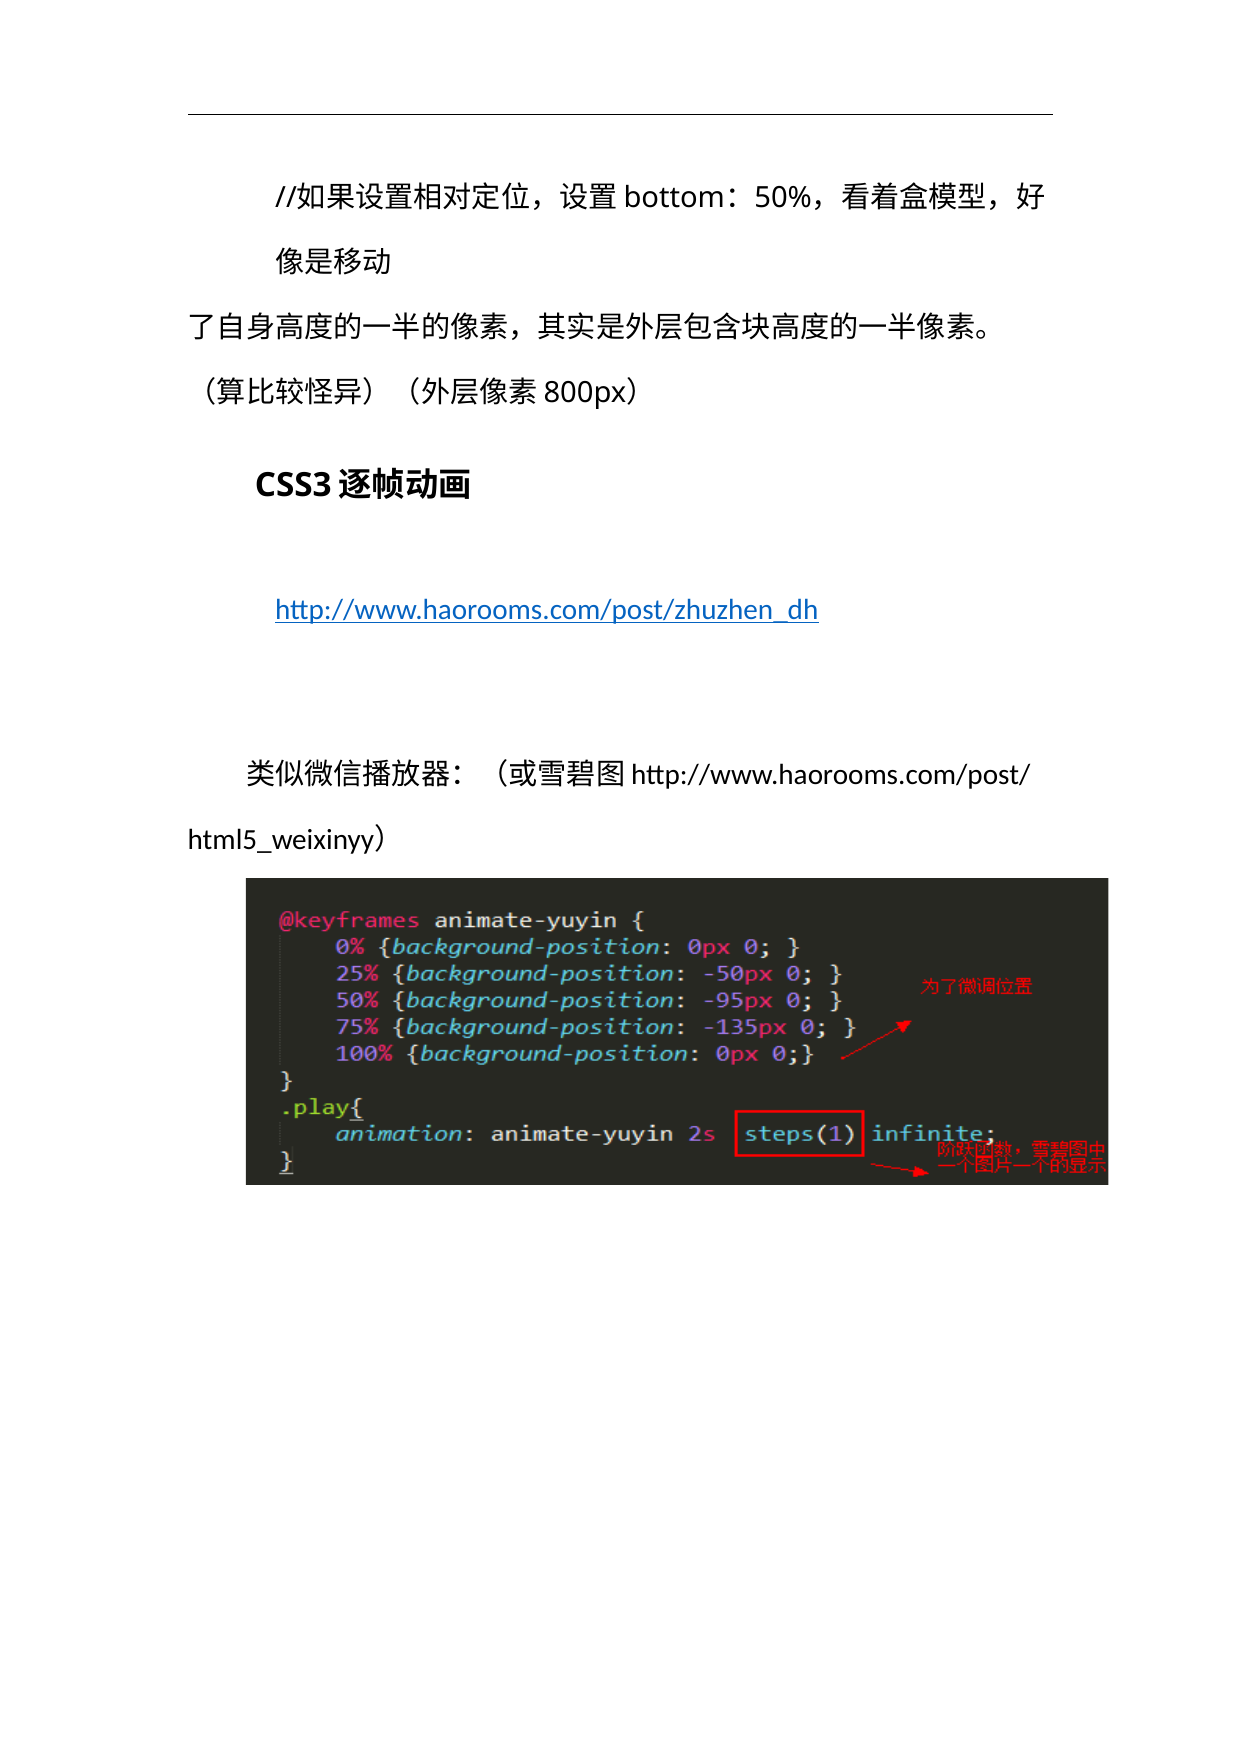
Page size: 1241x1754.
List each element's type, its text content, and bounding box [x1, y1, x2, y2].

text 类似微信播放器：（或雪碧图http://www.haorooms.com/post/html5_weixinyy） [187, 739, 1053, 869]
text //如果设置相对定位，设置bottom：50%，看着盒模型，好像是移动 [275, 162, 1053, 292]
picture [245, 878, 1109, 1185]
text http://www.haorooms.com/post/zhuzhen_dh [187, 576, 1053, 641]
text 了自身高度的一半的像素，其实是外层包含块高度的一半像素。（算比较怪异）（外层像素800px） [187, 292, 1053, 422]
subtitle CSS3逐帧动画 [187, 449, 1053, 514]
